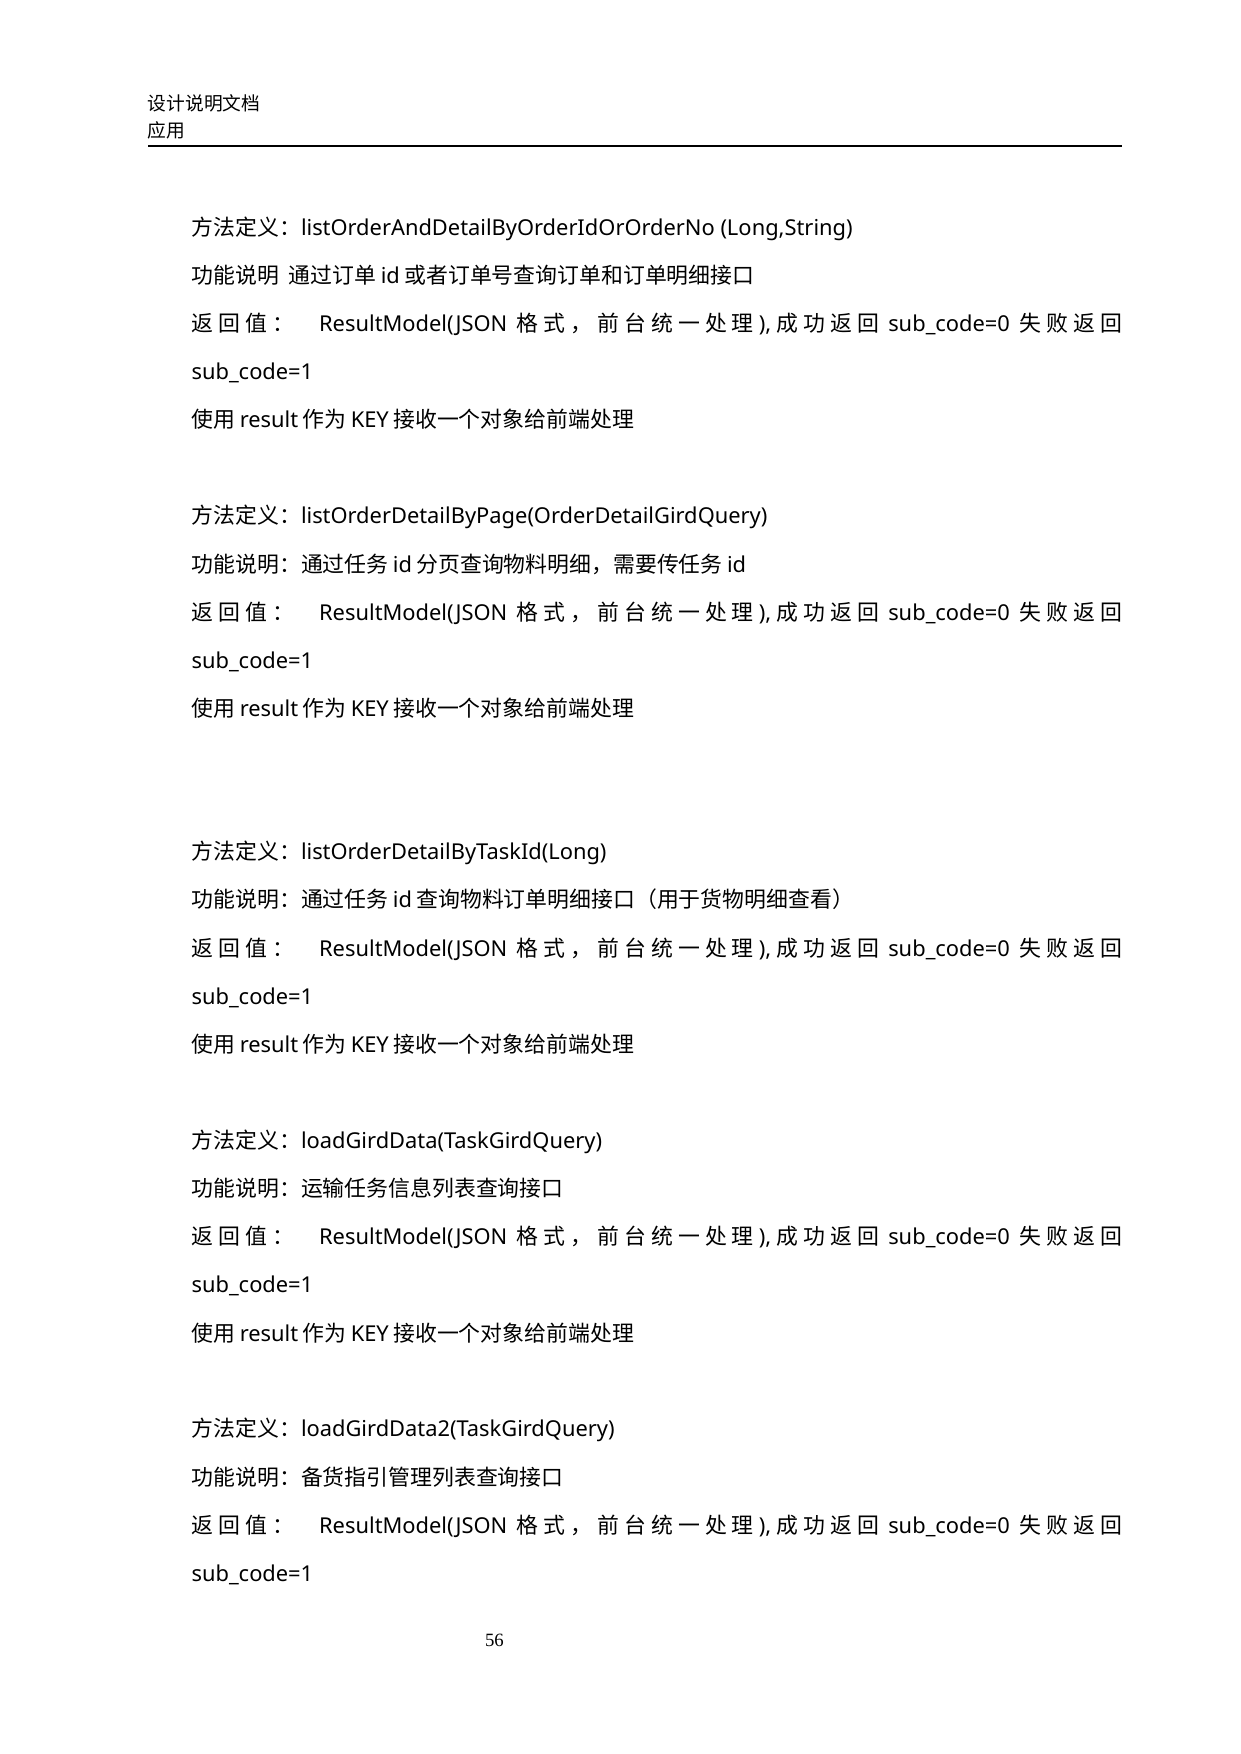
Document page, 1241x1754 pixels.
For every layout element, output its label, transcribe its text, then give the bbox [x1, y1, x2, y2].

text 返回值： ResultModel(JSON格式，前台统一处理),成功返回sub_code=0失败返回sub_code=1 [191, 594, 1122, 676]
text 功能说明：通过任务id分页查询物料明细，需要传任务id [191, 546, 1122, 579]
text 功能说明：备货指引管理列表查询接口 [191, 1459, 1122, 1492]
text 使用result作为KEY接收一个对象给前端处理 [148, 402, 1122, 435]
text 使用result作为KEY接收一个对象给前端处理 [148, 1315, 1122, 1348]
text 方法定义：loadGirdData(TaskGirdQuery) [191, 1122, 1122, 1155]
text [191, 1508, 1122, 1589]
text 功能说明：通过任务id查询物料订单明细接口（用于货物明细查看） [191, 882, 1122, 915]
text 方法定义：listOrderDetailByPage(OrderDetailGirdQuery) [191, 498, 1122, 530]
text 使用result作为KEY接收一个对象给前端处理 [148, 691, 1122, 723]
text 方法定义：listOrderDetailByTaskId(Long) [191, 834, 1122, 866]
text 功能说明：运输任务信息列表查询接口 [191, 1171, 1122, 1203]
text 方法定义：loadGirdData2(TaskGirdQuery) [191, 1411, 1122, 1443]
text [191, 306, 1122, 387]
text 返回值： ResultModel(JSON格式，前台统一处理),成功返回sub_code=0失败返回sub_code=1 [191, 931, 1122, 1012]
text 方法定义：listOrderAndDetailByOrderIdOrOrderNo (Long,String) [191, 209, 1122, 242]
text 使用result作为KEY接收一个对象给前端处理 [148, 1027, 1122, 1059]
text 功能说明 通过订单id或者订单号查询订单和订单明细接口 [191, 258, 1122, 290]
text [191, 1219, 1122, 1300]
